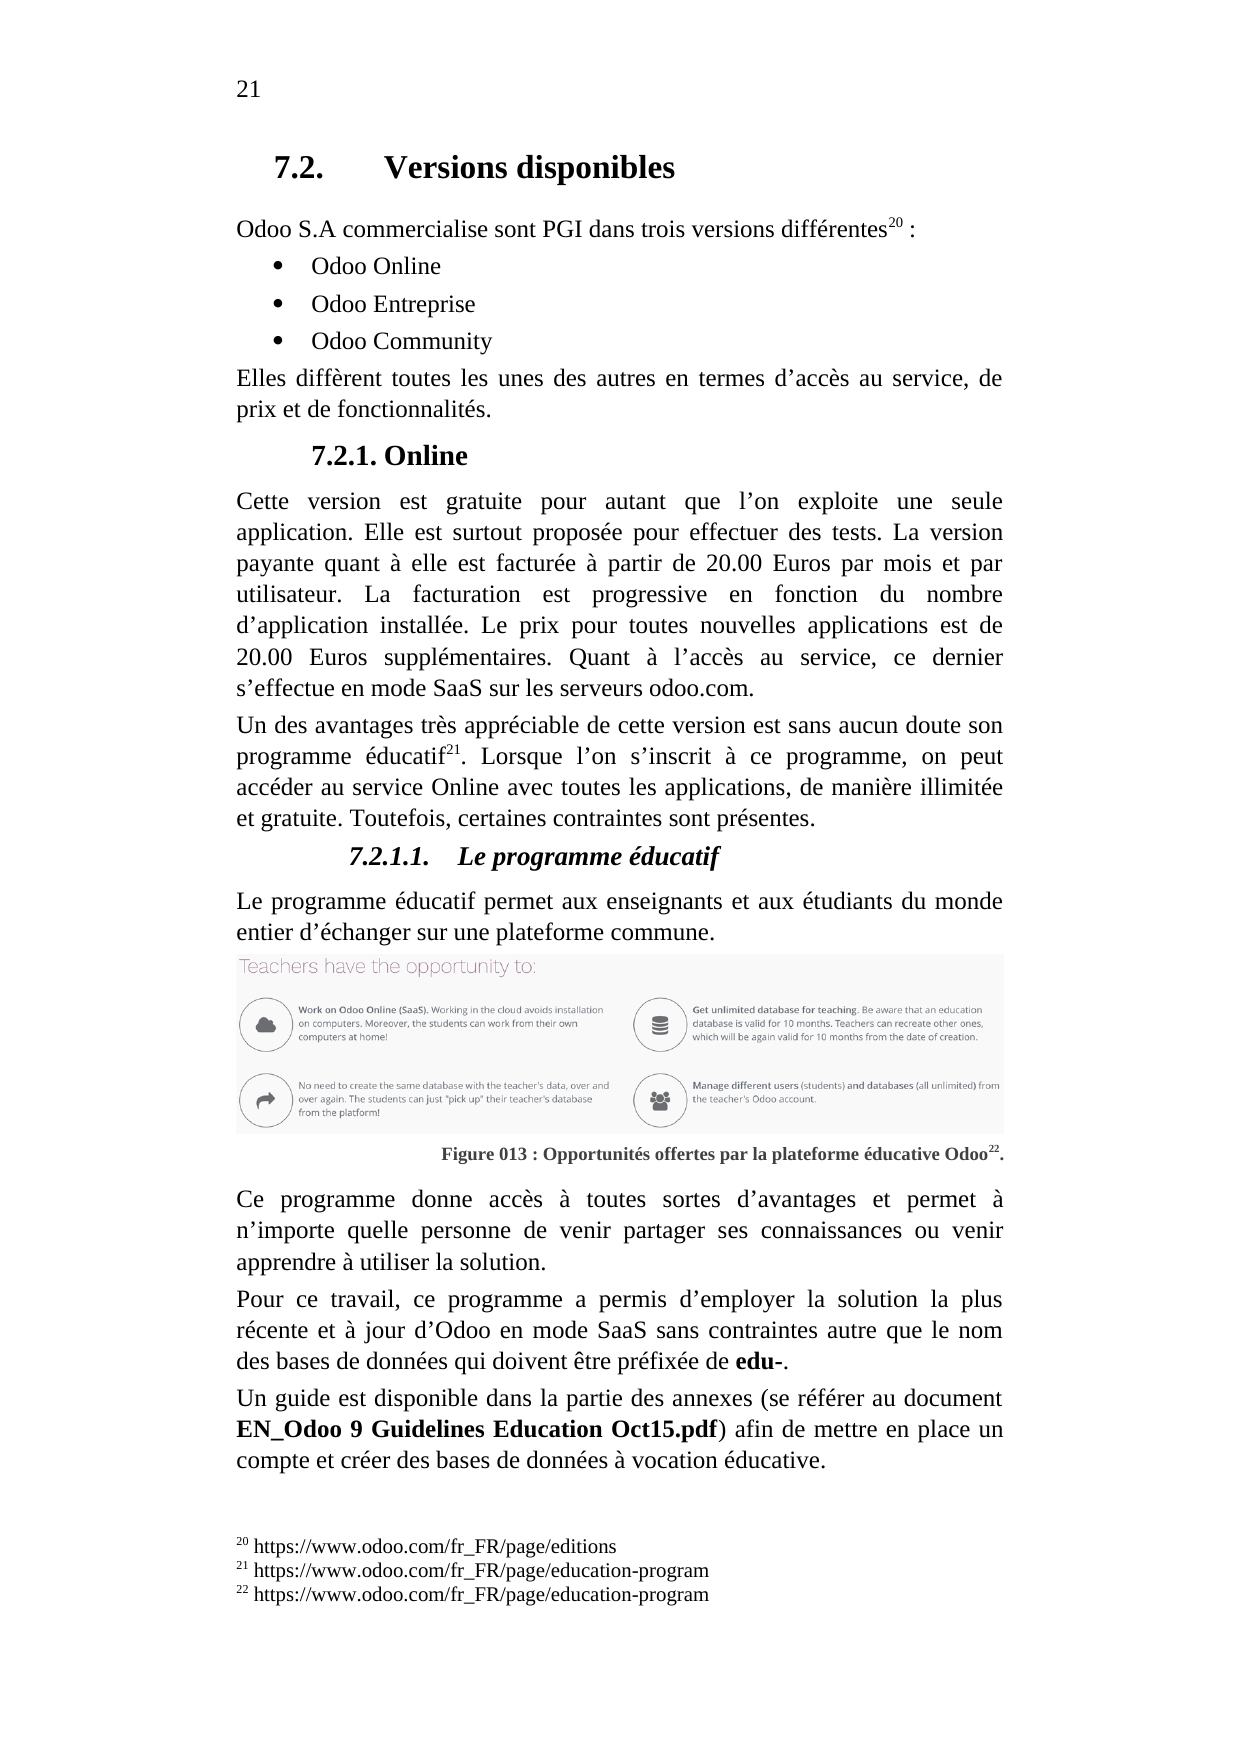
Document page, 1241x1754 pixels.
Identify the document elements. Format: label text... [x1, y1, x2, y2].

list Odoo Community [274, 326, 1004, 355]
text Un guide est disponible dans la partie des annexes (se référer au document EN_Odoo 9 Guidelines Education Oct15.pdf) afin de mettre en place un compte et créer des bases de données à vocation éducative. [236, 1383, 1004, 1474]
text Le programme éducatif [349, 840, 1004, 872]
text Odoo S.A commercialise sont PGI dans trois versions différentes : [236, 214, 1004, 243]
text Figure 013 : Opportunités offertes par la plateforme éducative Odoo. [236, 1143, 1004, 1164]
text Ce programme donne accès à toutes sortes d’avantages et permet à n’importe quelle personne de venir partager ses connaissances ou venir apprendre à utiliser la solution. [236, 1184, 1004, 1275]
list Odoo Online [274, 251, 1004, 280]
text Le programme éducatif permet aux enseignants et aux étudiants du monde entier d’échanger sur une plateforme commune. [236, 886, 1004, 946]
text Pour ce travail, ce programme a permis d’employer la solution la plus récente et à jour d’Odoo en mode SaaS sans contraintes autre que le nom des bases de données qui doivent être préfixée de edu-. [236, 1284, 1004, 1375]
list Odoo Entreprise [274, 289, 1004, 317]
text Online [311, 438, 1004, 471]
text Elles diffèrent toutes les unes des autres en termes d’accès au service, de prix et de fonctionnalités. [236, 363, 1004, 423]
text Cette version est gratuite pour autant que l’on exploite une seule application. Elle est surtout proposée pour effectuer des tests. La version payante quant à elle est facturée à partir de 20.00 Euros par mois et par utilisateur. La facturation est progressive en fonction du nombre d’application installée. Le prix pour toutes nouvelles applications est de 20.00 Euros supplémentaires. Quant à l’accès au service, ce dernier s’effectue en mode SaaS sur les serveurs odoo.com. [236, 486, 1004, 701]
text Versions disponibles [274, 148, 1004, 186]
text Un des avantages très appréciable de cette version est sans aucun doute son programme éducatif. Lorsque l’on s’inscrit à ce programme, on peut accéder au service Online avec toutes les applications, de manière illimitée et gratuite. Toutefois, certaines contraintes sont présentes. [236, 710, 1004, 832]
picture [236, 954, 1004, 1134]
